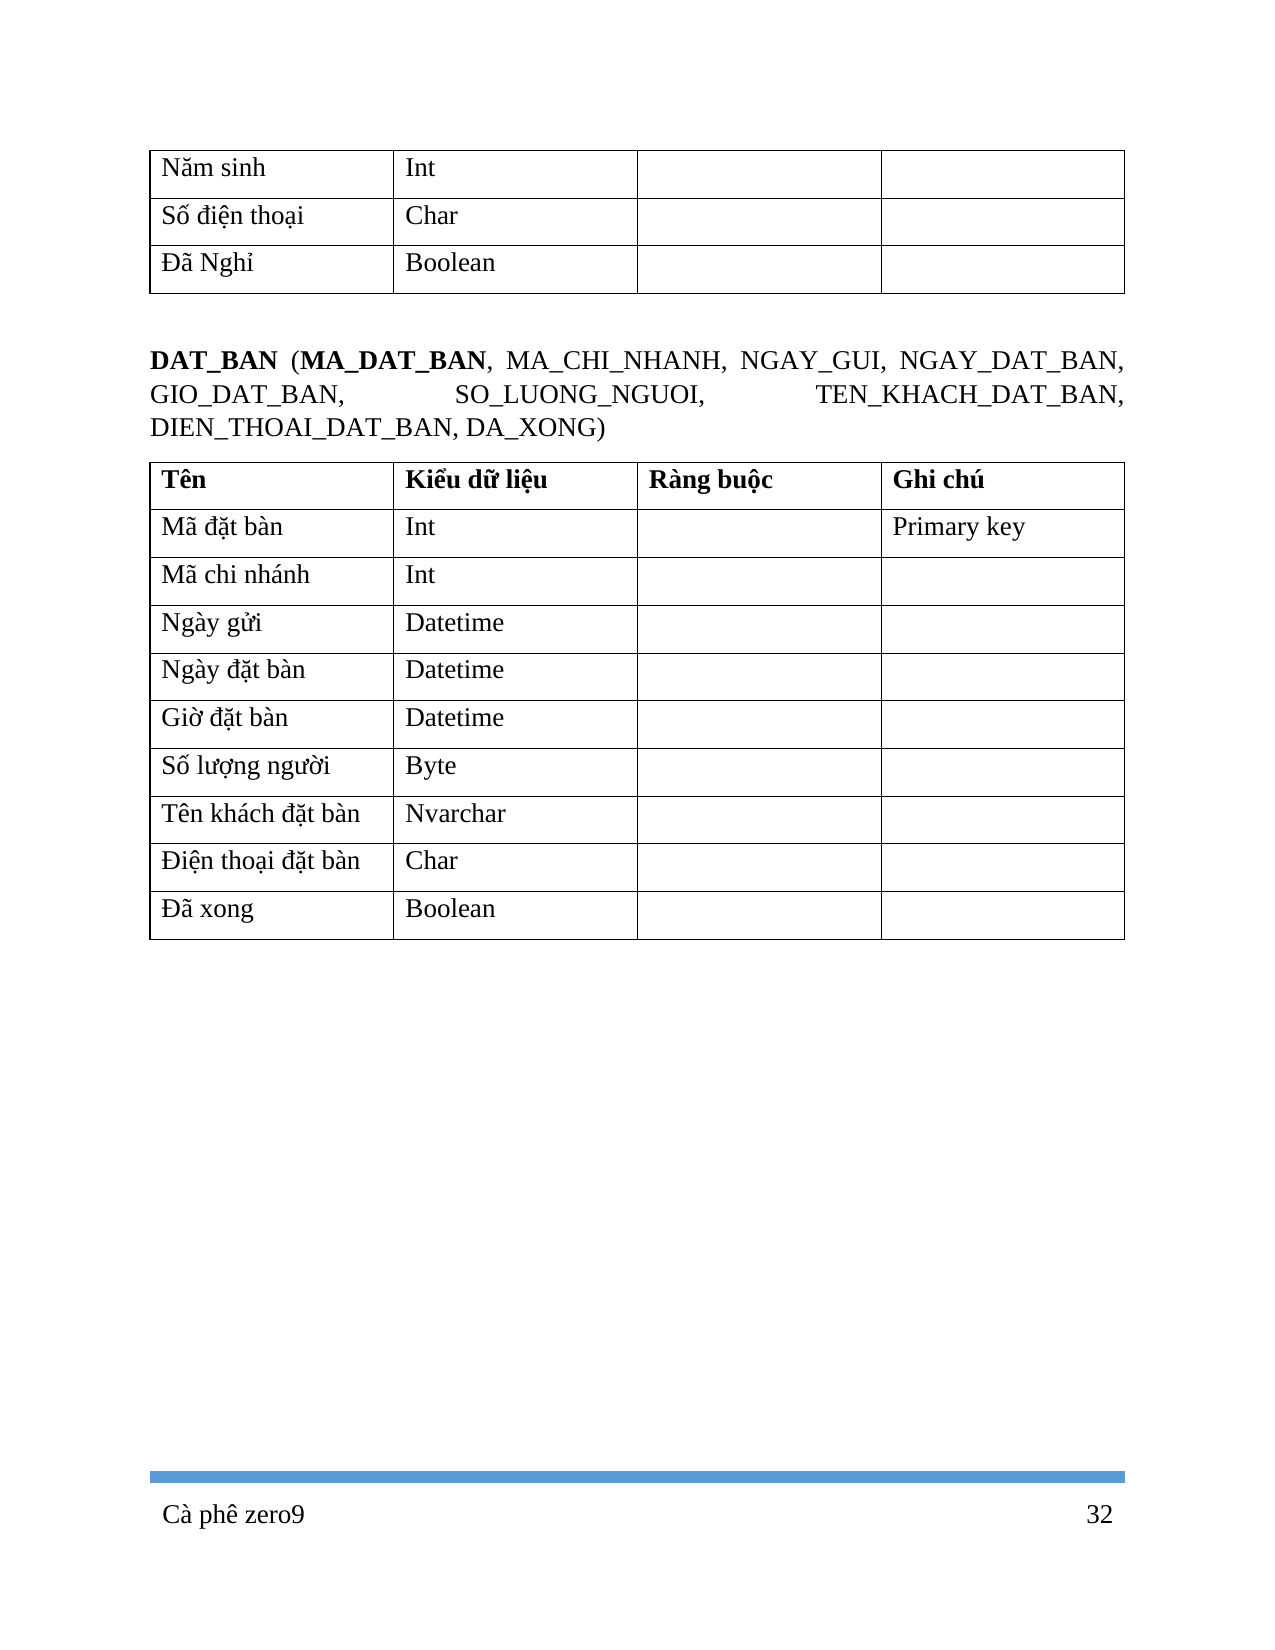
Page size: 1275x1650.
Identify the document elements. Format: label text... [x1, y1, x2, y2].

table_cell [882, 797, 1124, 843]
table_cell [638, 199, 881, 245]
table_cell Số điện thoại [151, 199, 393, 245]
table_cell Tên khách đặt bàn [151, 797, 393, 843]
table_cell [638, 701, 881, 748]
table_cell Int [394, 558, 637, 605]
table_cell Số lượng người [151, 749, 393, 796]
table_cell Đã Nghỉ [151, 246, 393, 293]
table_cell [882, 654, 1124, 700]
table_cell Năm sinh [151, 151, 393, 198]
table_cell [638, 606, 881, 652]
table_cell Datetime [394, 654, 637, 700]
table_cell Int [394, 151, 637, 198]
text DAT_BAN (MA_DAT_BAN, MA_CHI_NHANH, NGAY_GUI, NGAY_DAT_BAN, GIO_DAT_BAN, SO_LUONG_NGUOI, TEN_KHACH_DAT_BAN, DIEN_THOAI_DAT_BAN, DA_XONG) [150, 344, 1125, 443]
table_cell [882, 246, 1124, 293]
table_cell [638, 510, 881, 557]
table_cell Mã chi nhánh [151, 558, 393, 605]
table_cell Datetime [394, 701, 637, 748]
table_cell Datetime [394, 606, 637, 652]
table_cell [638, 892, 881, 939]
table_header Tên [151, 463, 393, 509]
table_cell [638, 151, 881, 198]
table_header Kiểu dữ liệu [394, 463, 637, 509]
table_cell [638, 844, 881, 891]
table_cell [638, 558, 881, 605]
table_cell [638, 749, 881, 796]
table_cell Byte [394, 749, 637, 796]
table_cell Ngày đặt bàn [151, 654, 393, 700]
table_cell [882, 892, 1124, 939]
table_header Ràng buộc [638, 463, 881, 509]
table_cell Boolean [394, 246, 637, 293]
table_cell [882, 199, 1124, 245]
table_cell Primary key [882, 510, 1124, 557]
table_header Ghi chú [882, 463, 1124, 509]
table_cell [882, 701, 1124, 748]
table_cell [638, 654, 881, 700]
table_cell Giờ đặt bàn [151, 701, 393, 748]
table_cell [882, 606, 1124, 652]
table_cell Char [394, 199, 637, 245]
table_cell Điện thoại đặt bàn [151, 844, 393, 891]
table_cell Ngày gửi [151, 606, 393, 652]
table_cell [638, 797, 881, 843]
table_cell [882, 749, 1124, 796]
table_cell [882, 844, 1124, 891]
table_cell [882, 151, 1124, 198]
table_cell Đã xong [151, 892, 393, 939]
table_cell [882, 558, 1124, 605]
table_cell Int [394, 510, 637, 557]
table_cell Boolean [394, 892, 637, 939]
table_cell [638, 246, 881, 293]
table_cell Char [394, 844, 637, 891]
table_cell Mã đặt bàn [151, 510, 393, 557]
table_cell Nvarchar [394, 797, 637, 843]
